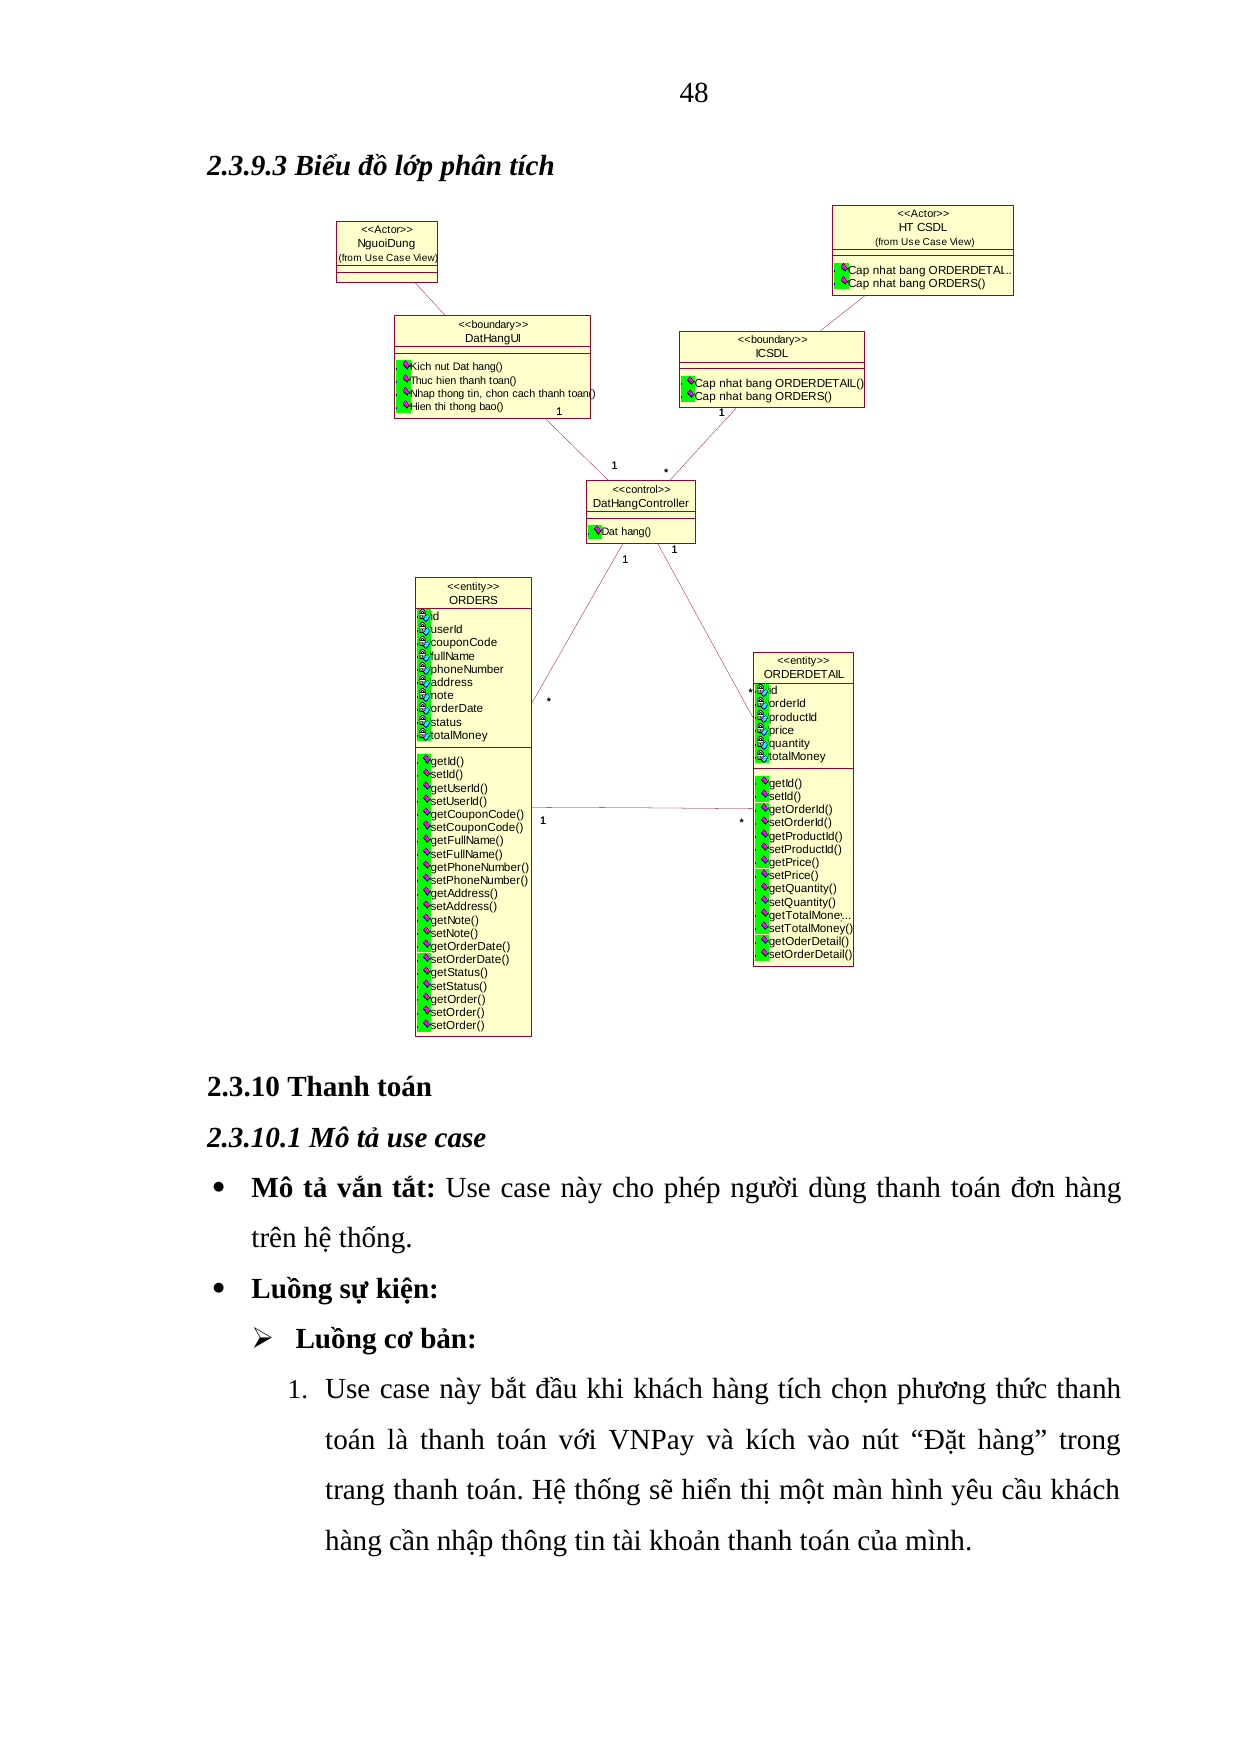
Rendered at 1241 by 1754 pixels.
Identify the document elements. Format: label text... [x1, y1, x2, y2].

list Luồng sự kiện: [214, 1271, 1122, 1304]
subtitle 2.3.9.3 Biểu đồ lớp phân tích [207, 148, 1122, 181]
list Use case này bắt đầu khi khách hàng tích chọn phương thức thanh toán là thanh toán với VNPay và kích vào nút “Đặt hàng” trong trang thanh toán. Hệ thống sẽ hiển thị một màn hình yêu cầu khách hàng cần nhập thông tin tài khoản thanh toán của mình. [287, 1372, 1122, 1556]
list Luồng cơ bản: [251, 1321, 1122, 1355]
subtitle 2.3.10.1 Mô tả use case [207, 1120, 1122, 1153]
subtitle Thanh toán [207, 1069, 1122, 1103]
list Mô tả vắn tắt: Use case này cho phép người dùng thanh toán đơn hàng trên hệ thống. [214, 1170, 1122, 1254]
